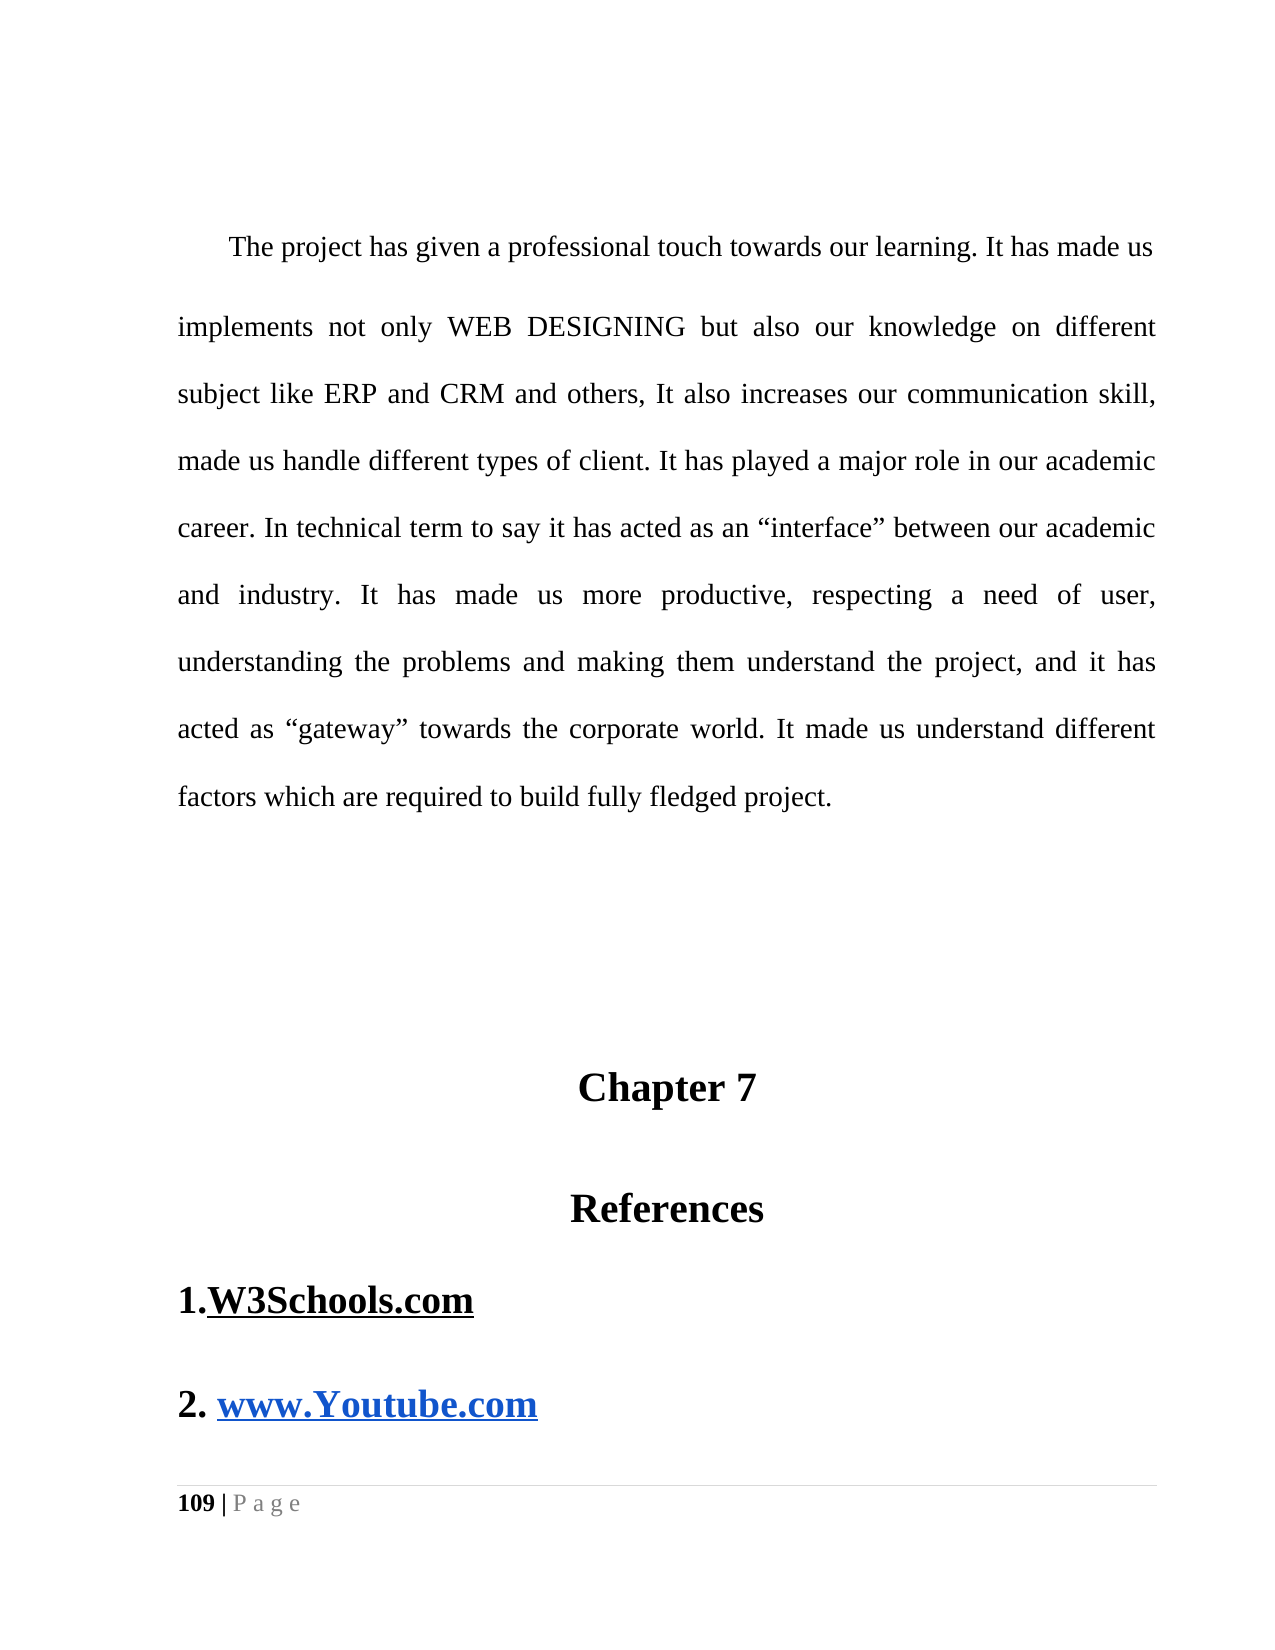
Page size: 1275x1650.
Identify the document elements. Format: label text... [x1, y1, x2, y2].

text 2. www.Youtube.com [177, 1380, 1157, 1426]
text 1.W3Schools.com [177, 1276, 1157, 1322]
text implements not only WEB DESIGNING but also our knowledge on different subject like ERP and CRM and others, It also increases our communication skill, made us handle different types of client. It has played a major role in our academic career. In technical term to say it has acted as an “interface” between our academic and industry. It has made us more productive, respecting a need of user, understanding the problems and making them understand the project, and it has acted as “gateway” towards the corporate world. It made us understand different factors which are required to build fully fledged project. [177, 309, 1157, 812]
subtitle Chapter 7 [177, 1062, 1157, 1110]
subtitle References [177, 1184, 1157, 1232]
text The project has given a professional touch towards our learning. It has made us [177, 229, 1157, 263]
